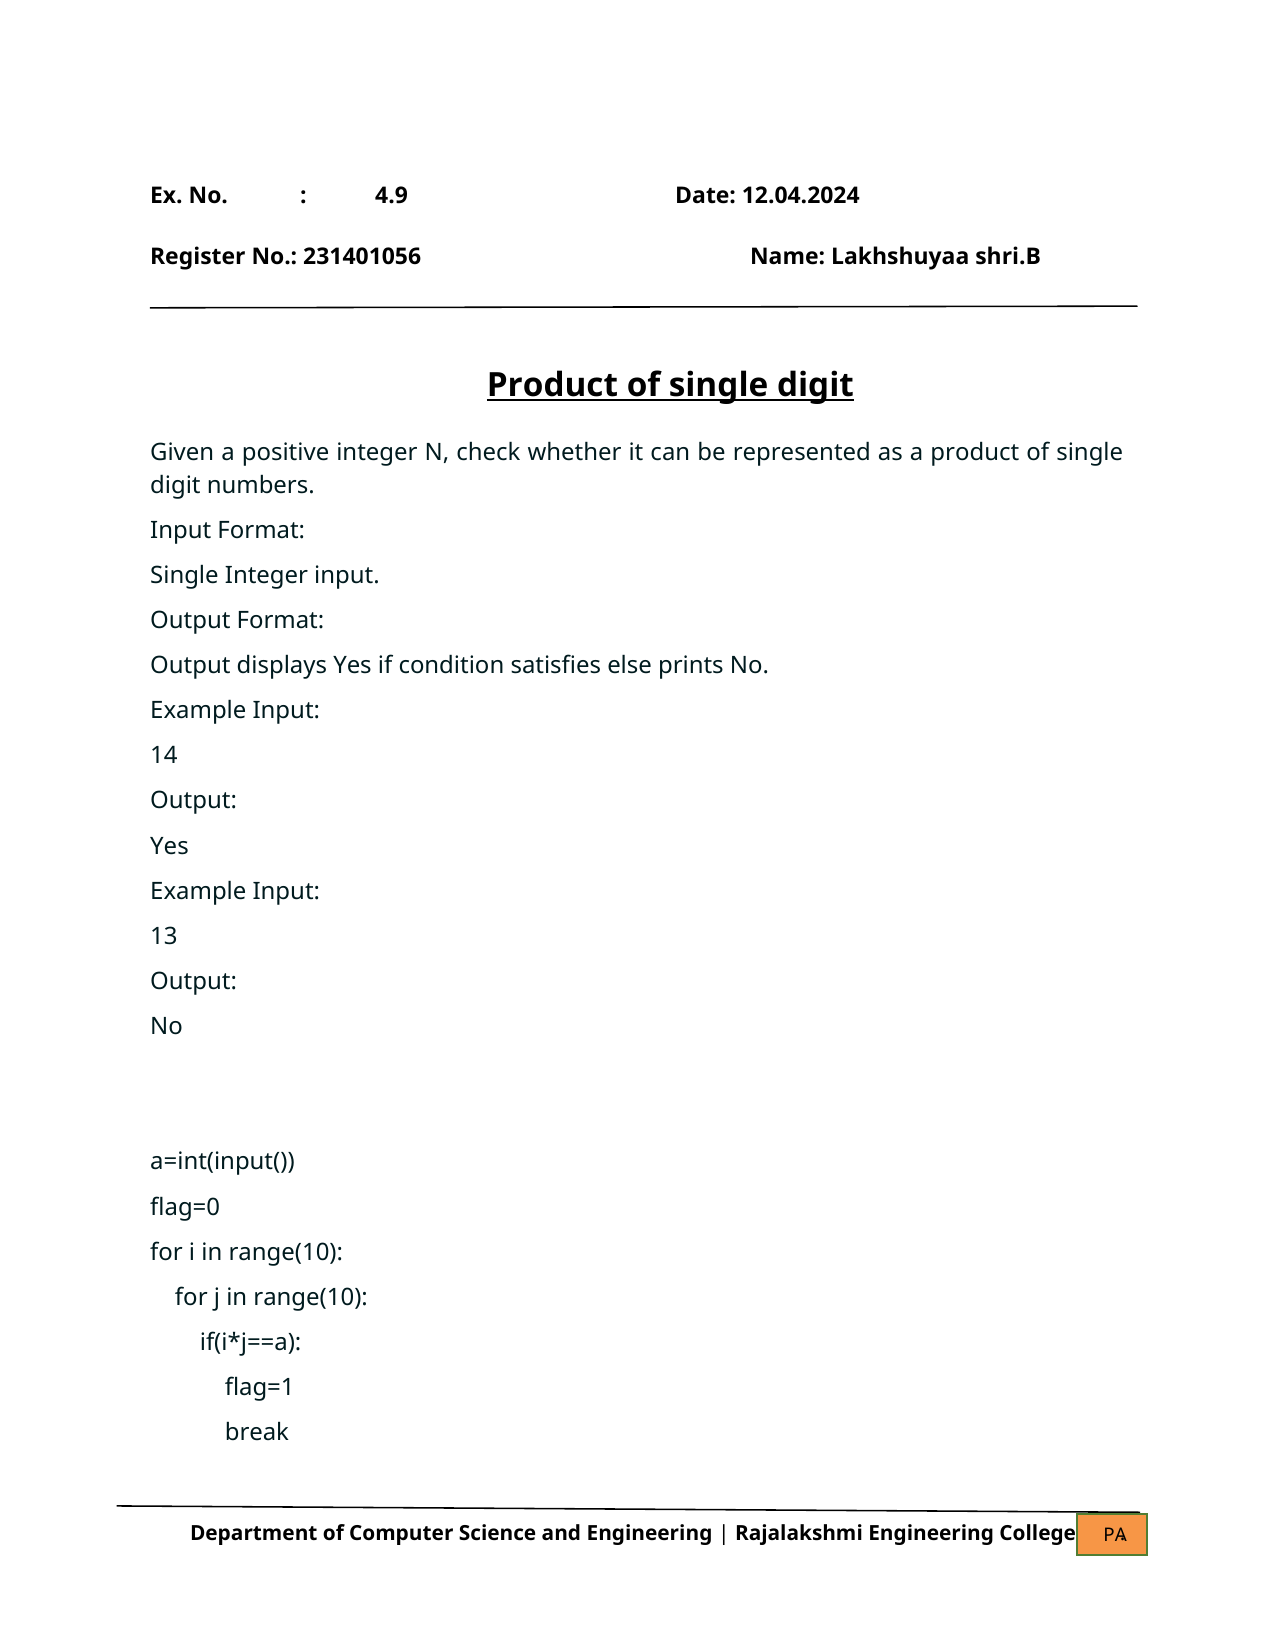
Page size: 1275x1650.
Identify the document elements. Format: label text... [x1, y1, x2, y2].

text if(i*j==a): [150, 1324, 1125, 1357]
text Ex. No. : 4.9 Date: 12.04.2024 [150, 179, 1125, 210]
text 13 [150, 919, 1125, 951]
text Example Input: [150, 693, 1125, 726]
text Product of single digit [216, 360, 1125, 406]
text Yes [150, 828, 1125, 861]
text Example Input: [150, 873, 1125, 906]
text for i in range(10): [150, 1234, 1125, 1267]
text Register No.: 231401056 Name: Lakhshuyaa shri.B [150, 239, 1125, 271]
text flag=1 [150, 1370, 1125, 1402]
text for j in range(10): [150, 1279, 1125, 1312]
text Output displays Yes if condition satisfies else prints No. [150, 648, 1125, 681]
text Output: [150, 964, 1125, 996]
text Single Integer input. [150, 558, 1125, 590]
text Output Format: [150, 603, 1125, 636]
text break [150, 1415, 1125, 1447]
text Input Format: [150, 513, 1125, 545]
text Output: [150, 783, 1125, 816]
text No [150, 1009, 1125, 1041]
text flag=0 [150, 1189, 1125, 1222]
text a=int(input()) [150, 1144, 1125, 1177]
text 14 [150, 738, 1125, 771]
text Given a positive integer N, check whether it can be represented as a product of single digit numbers. [150, 435, 1125, 500]
